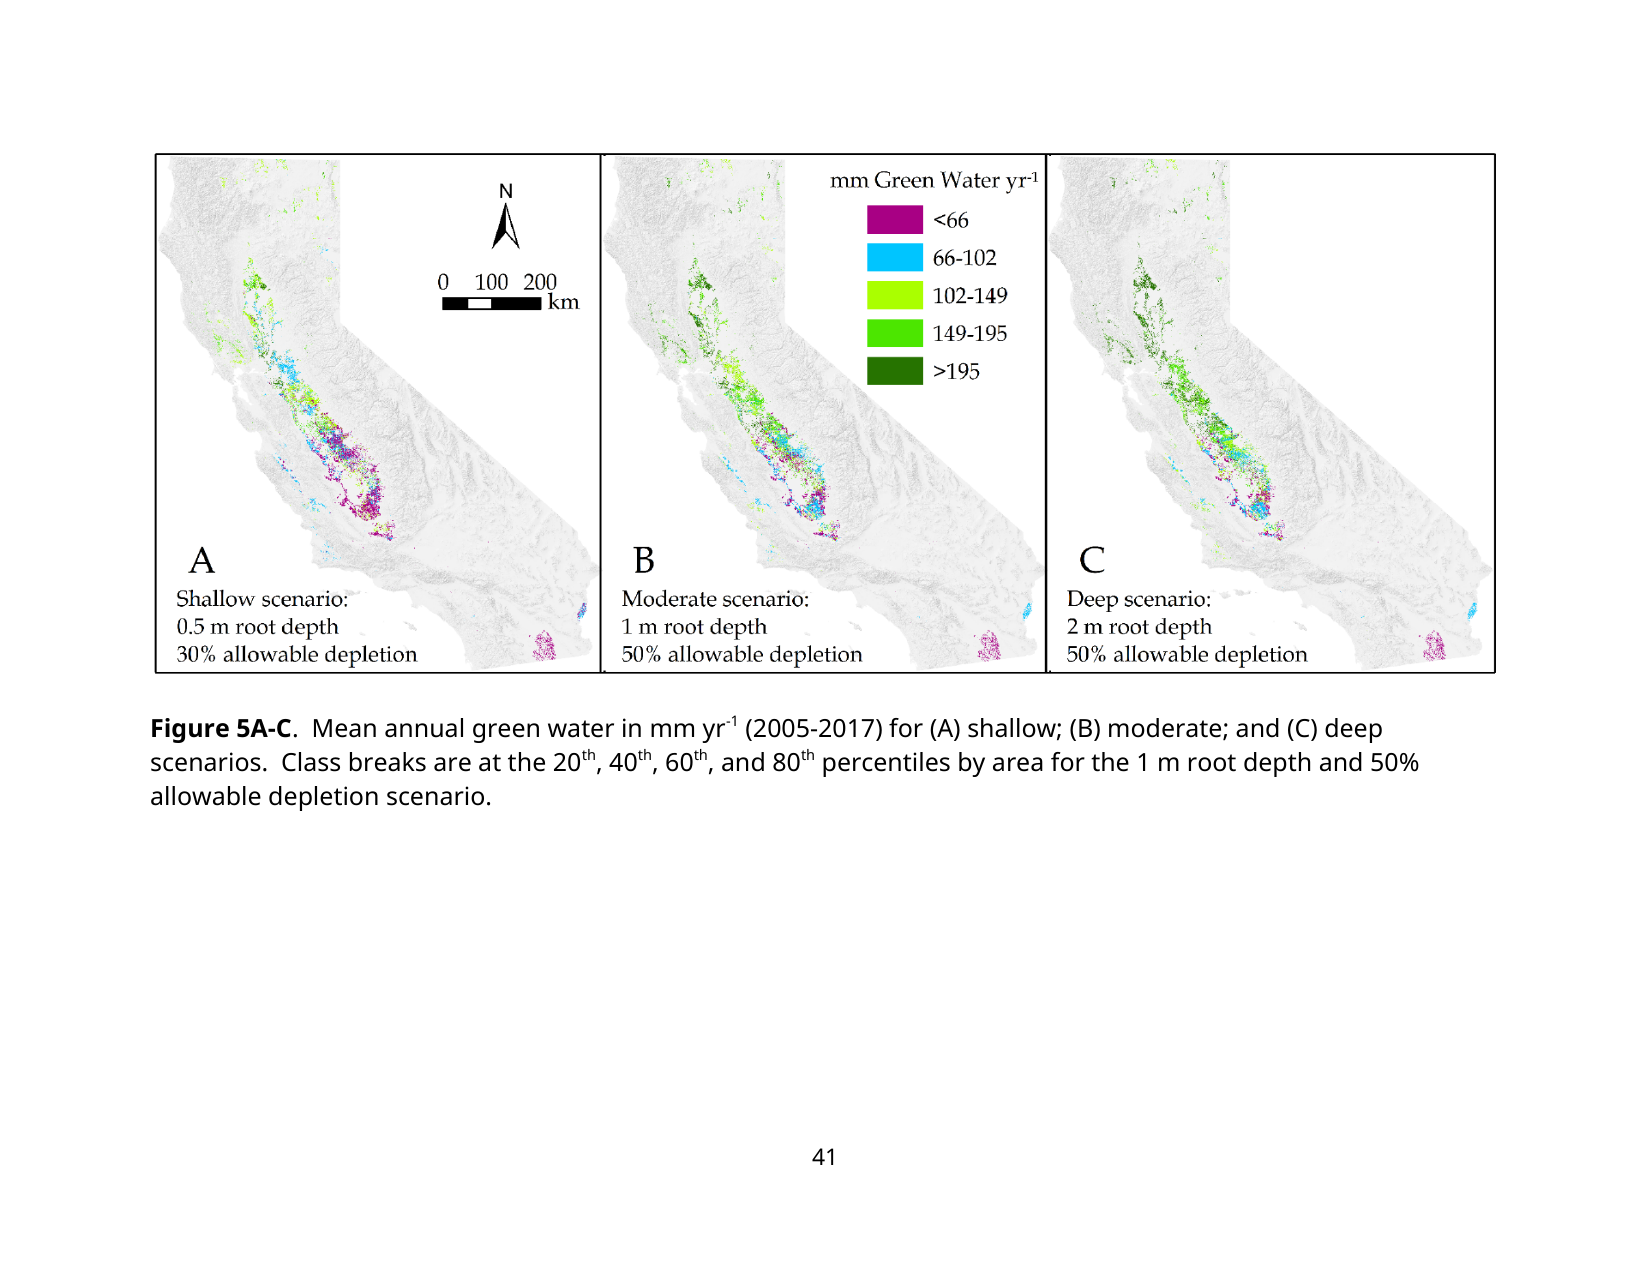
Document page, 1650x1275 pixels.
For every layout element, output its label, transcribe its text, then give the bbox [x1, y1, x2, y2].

picture [150, 150, 1500, 677]
text Figure 5A-C. Mean annual green water in mm yr-1 (2005-2017) for (A) shallow; (B) moderate; and (C) deep scenarios. Class breaks are at the 20th, 40th, 60th, and 80th percentiles by area for the 1 m root depth and 50% allowable depletion scenario. [150, 710, 1500, 812]
